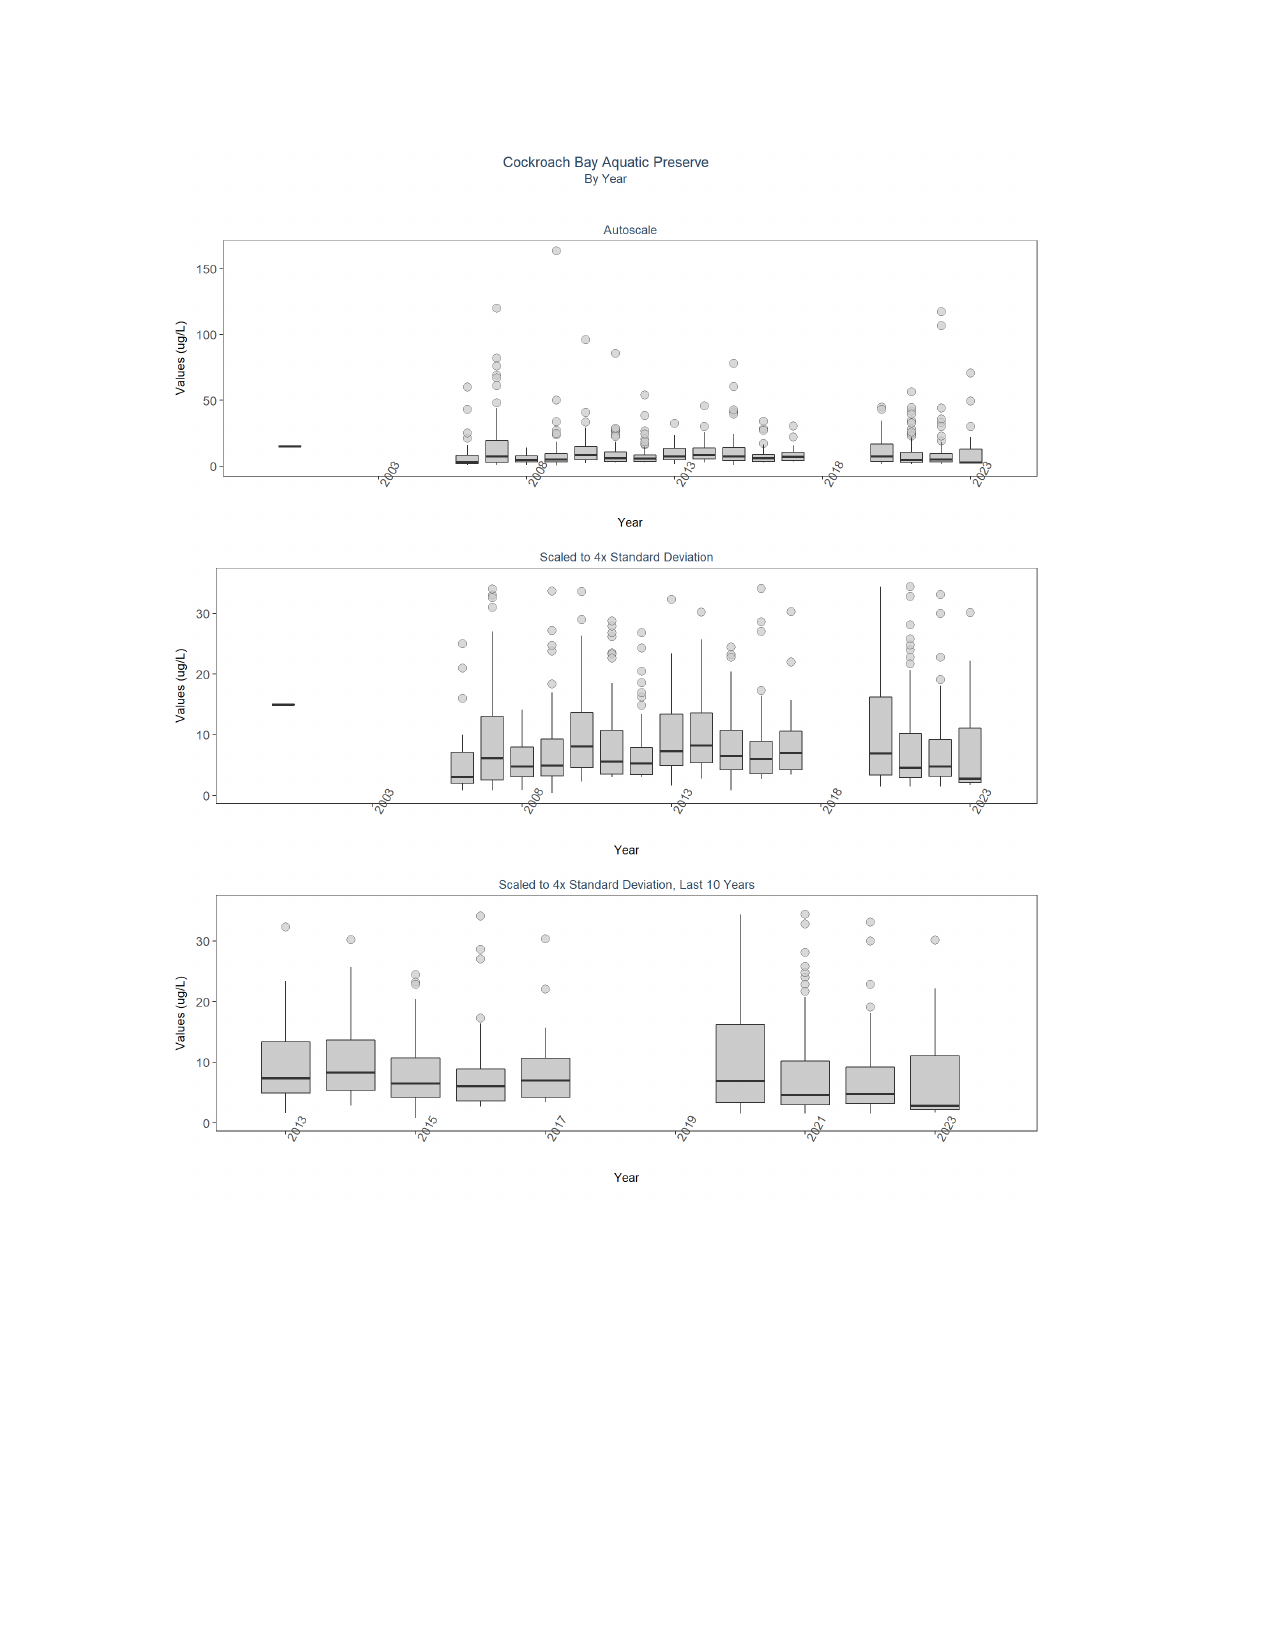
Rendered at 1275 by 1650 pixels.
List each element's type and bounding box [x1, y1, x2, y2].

picture [168, 150, 1044, 1200]
